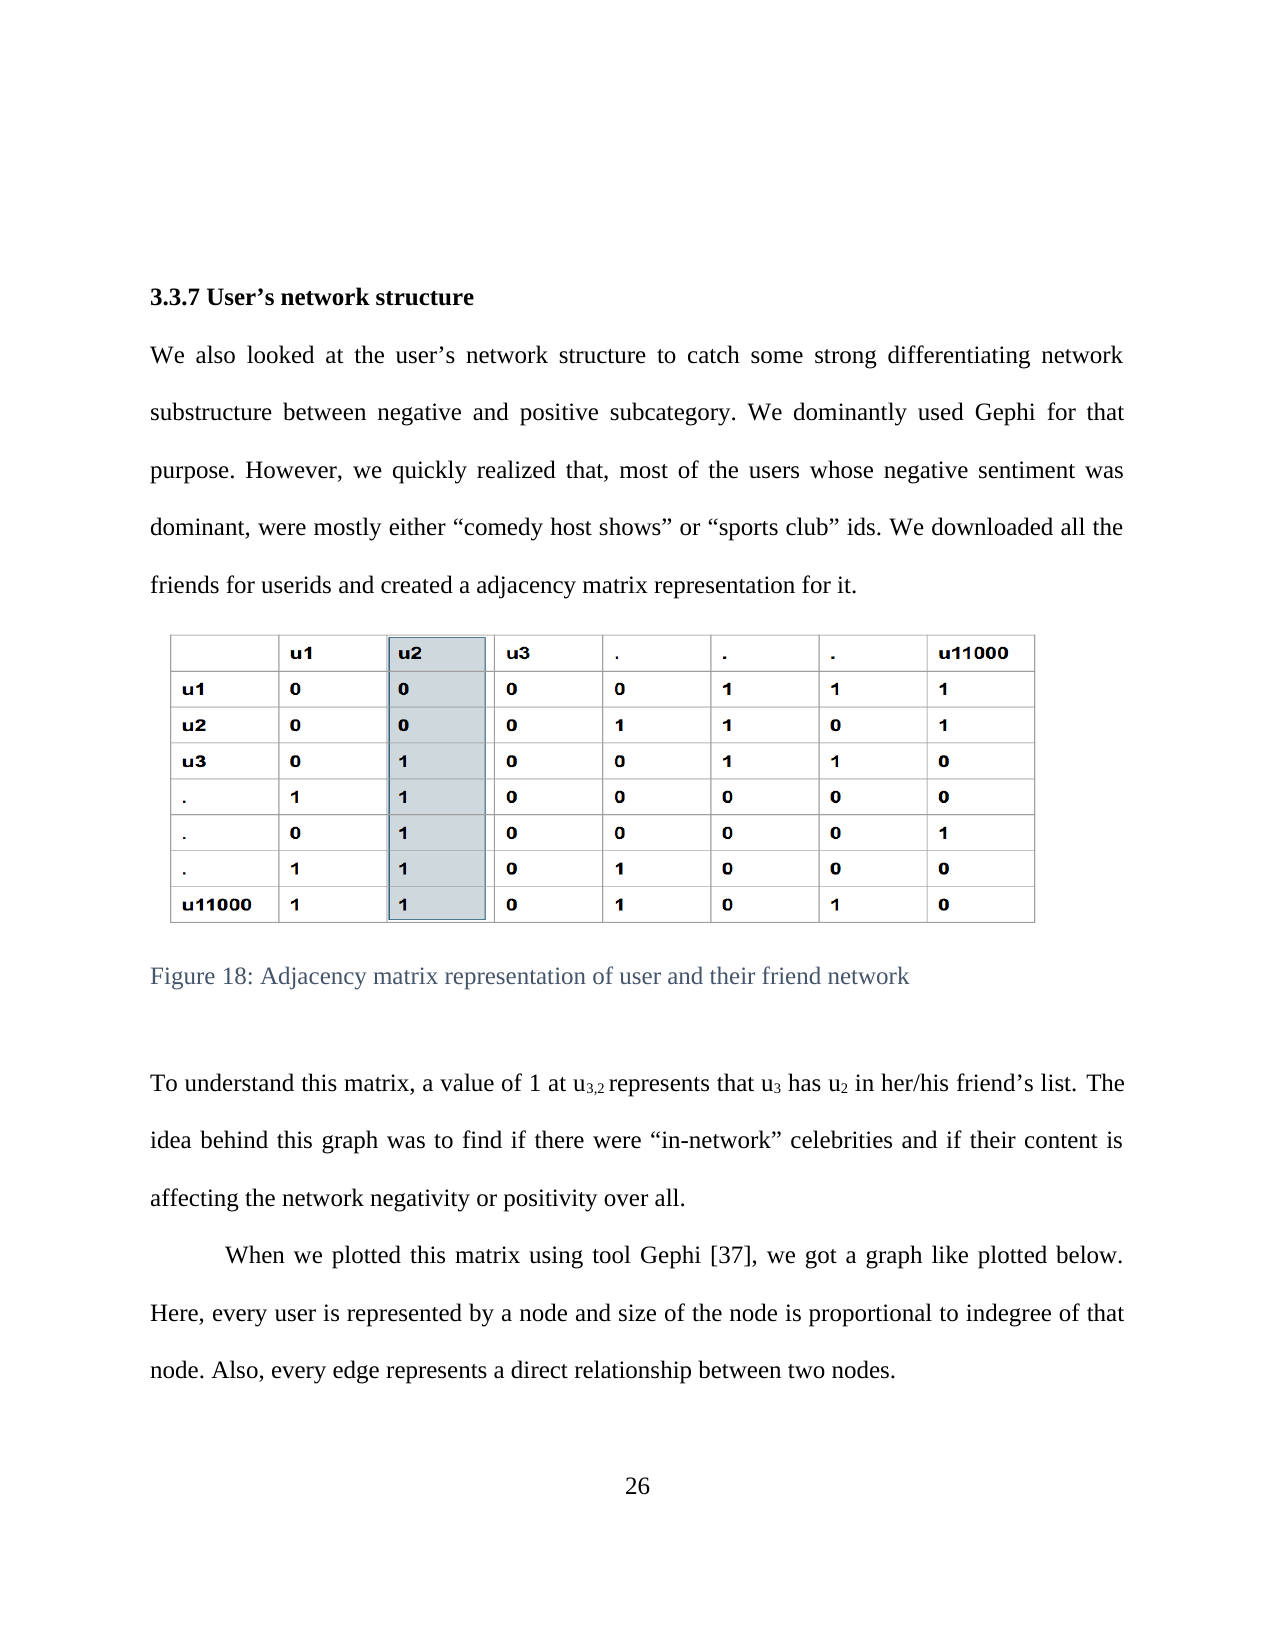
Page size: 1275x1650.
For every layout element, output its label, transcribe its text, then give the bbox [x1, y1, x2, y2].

text When we plotted this matrix using tool Gephi [37], we got a graph like plotted below. Here, every user is represented by a node and size of the node is proportional to indegree of that node. Also, every edge represents a direct relationship between two nodes. [150, 1240, 1125, 1384]
picture [150, 627, 1050, 932]
text We also looked at the user’s network structure to catch some strong differentiating network substructure between negative and positive subcategory. We dominantly used Gephi for that purpose. However, we quickly realized that, most of the users whose negative sentiment was dominant, were mostly either “comedy host shows” or “sports club” ids. We downloaded all the friends for userids and created a adjacency matrix representation for it. [150, 340, 1125, 599]
text Figure 18: Adjacency matrix representation of user and their friend network [150, 961, 1125, 989]
text To understand this matrix, a value of 1 at u3,2 represents that u3 has u2 in her/his friend’s list. The idea behind this graph was to find if there were “in-network” celebrities and if their content is affecting the network negativity or positivity over all. [150, 1068, 1125, 1212]
text 3.3.7 User’s network structure [150, 282, 1125, 311]
